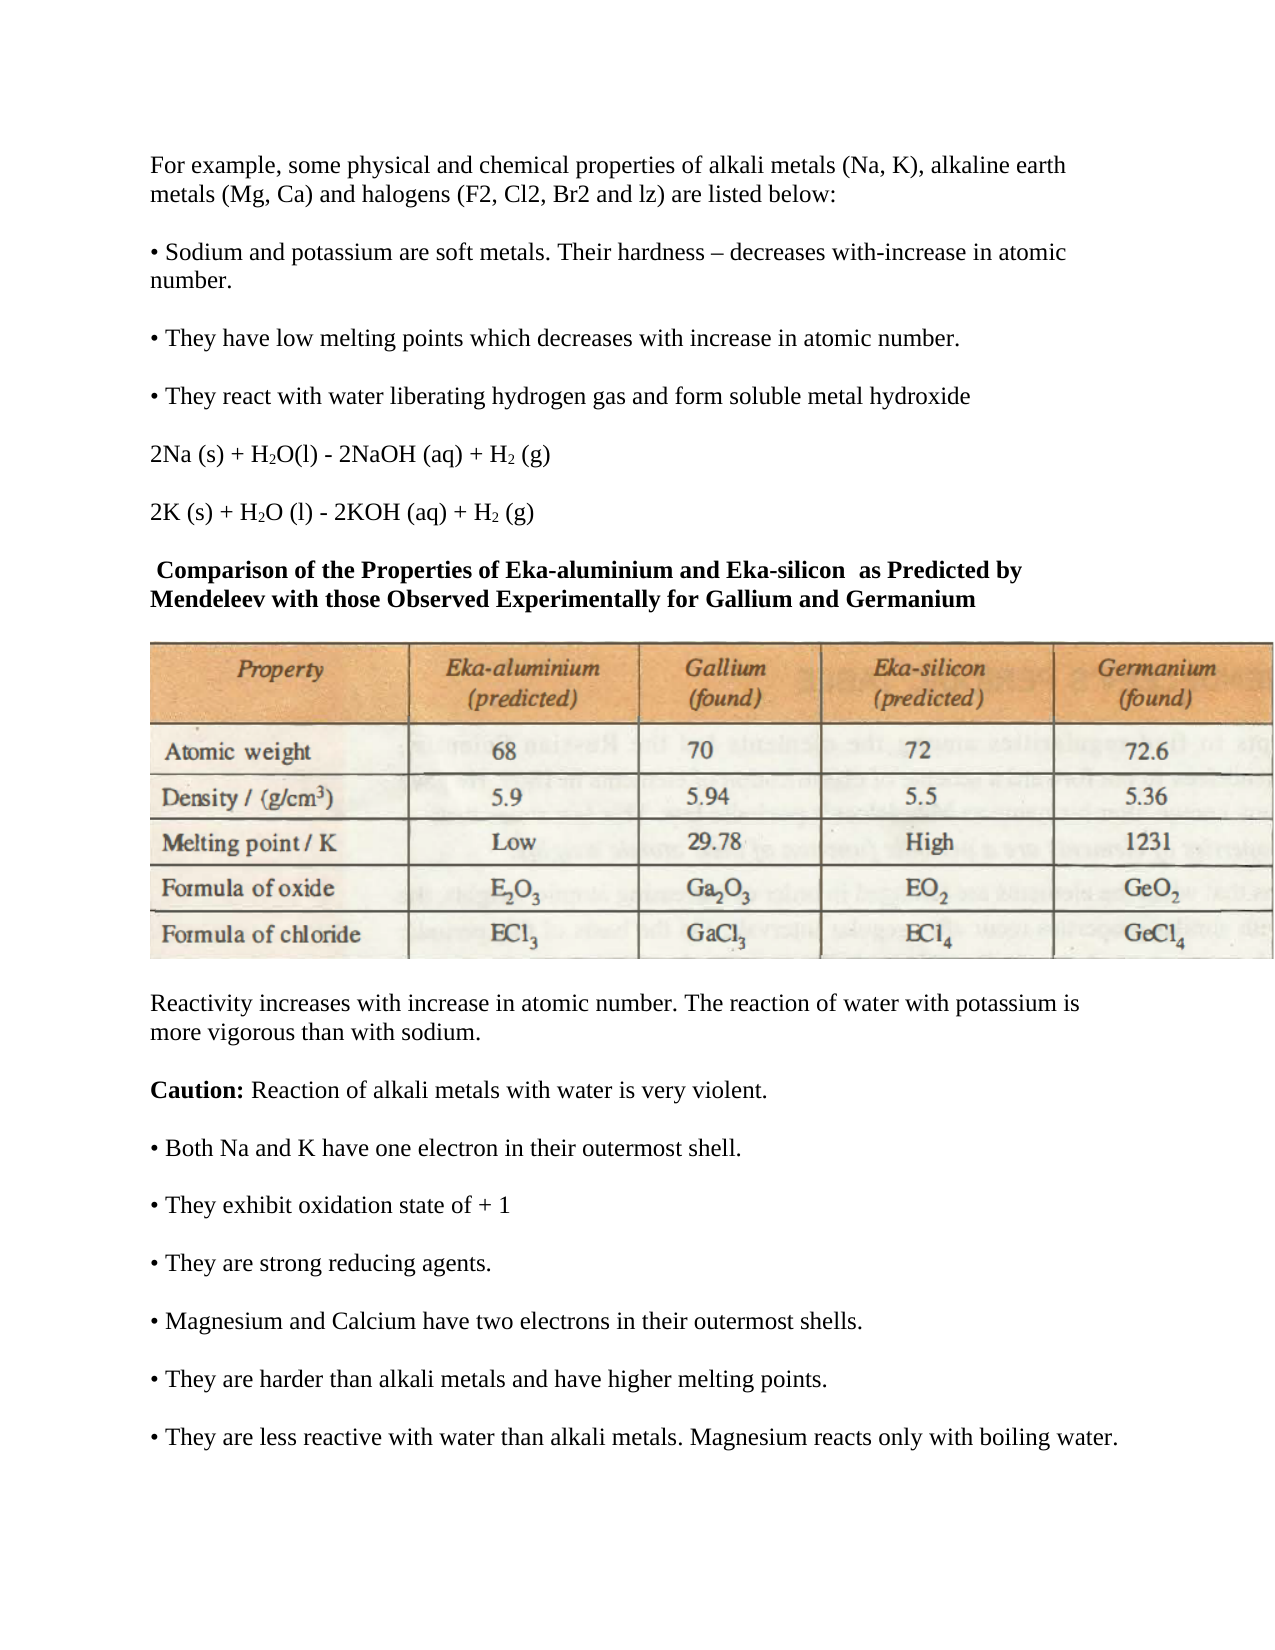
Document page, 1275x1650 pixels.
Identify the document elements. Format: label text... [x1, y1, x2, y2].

text 2Na (s) + H2O(l) - 2NaOH (aq) + H2 (g) [150, 439, 1125, 468]
text 2K (s) + H2O (l) - 2KOH (aq) + H2 (g) [150, 497, 1125, 526]
text • They have low melting points which decreases with increase in atomic number. [150, 323, 1125, 352]
text Caution: Reaction of alkali metals with water is very violent. [150, 1075, 1125, 1103]
text • Both Na and K have one electron in their outermost shell. [150, 1133, 1125, 1161]
picture [150, 641, 1274, 959]
text For example, some physical and chemical properties of alkali metals (Na, K), alkaline earth metals (Mg, Ca) and halogens (F2, Cl2, Br2 and lz) are listed below: [150, 150, 1125, 207]
text Comparison of the Properties of Eka-aluminium and Eka-silicon as Predicted by Mendeleev with those Observed Experimentally for Gallium and Germanium [150, 555, 1125, 612]
text • They exhibit oxidation state of + 1 [150, 1191, 1125, 1219]
text • They are strong reducing agents. [150, 1248, 1125, 1277]
text • They are harder than alkali metals and have higher melting points. [150, 1364, 1125, 1393]
text • Magnesium and Calcium have two electrons in their outermost shells. [150, 1306, 1125, 1335]
text Reactivity increases with increase in atomic number. The reaction of water with potassium is more vigorous than with sodium. [150, 988, 1125, 1046]
text • Sodium and potassium are soft metals. Their hardness – decreases with-increase in atomic number. [150, 237, 1125, 294]
text • They are less reactive with water than alkali metals. Magnesium reacts only with boiling water. [150, 1422, 1125, 1451]
text • They react with water liberating hydrogen gas and form soluble metal hydroxide [150, 381, 1125, 410]
